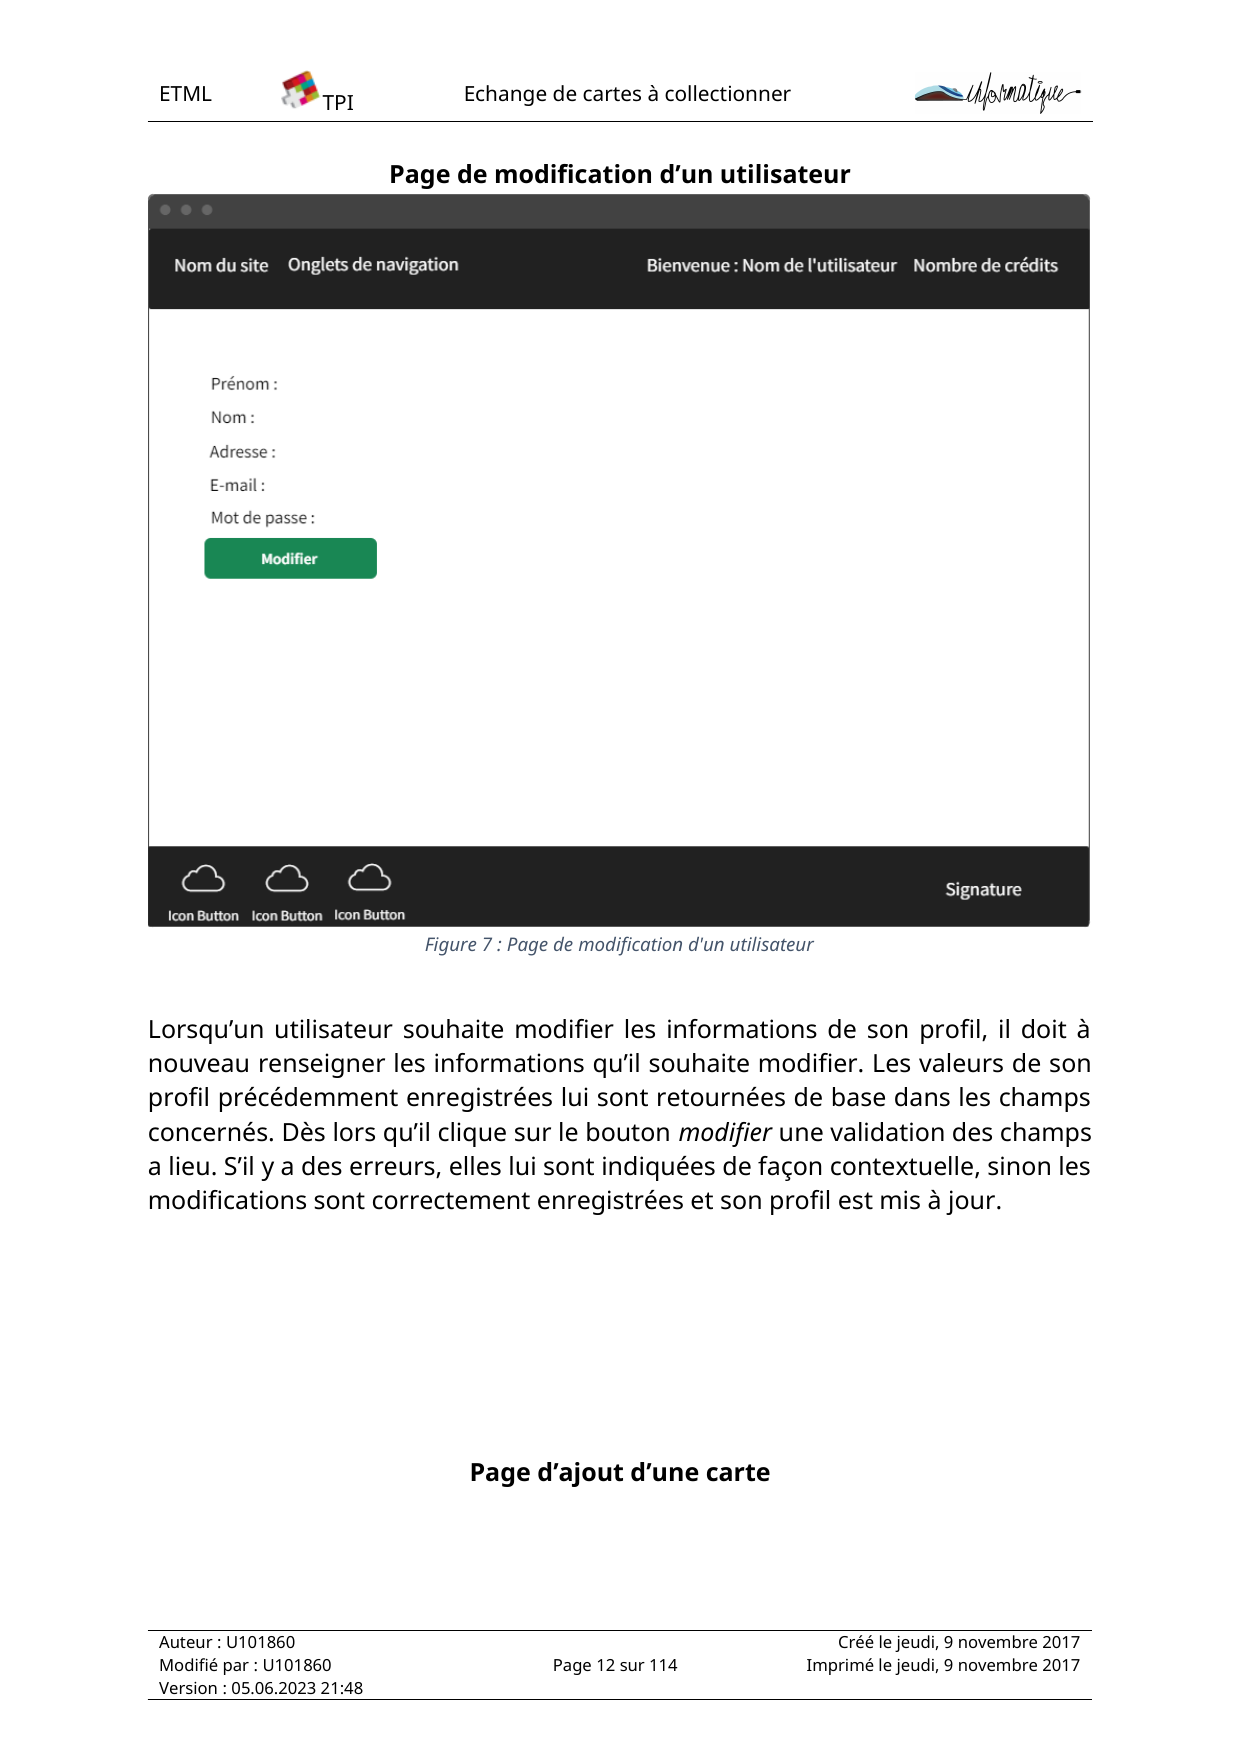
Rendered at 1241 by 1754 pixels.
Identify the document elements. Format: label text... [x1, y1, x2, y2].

text Page d’ajout d’une carte [148, 1455, 1092, 1489]
text Lorsqu’un utilisateur souhaite modifier les informations de son profil, il doit à nouveau renseigner les informations qu’il souhaite modifier. Les valeurs de son profil précédemment enregistrées lui sont retournées de base dans les champs concernés. Dès lors qu’il clique sur le bouton modifier une validation des champs a lieu. S’il y a des erreurs, elles lui sont indiquées de façon contextuelle, sinon les modifications sont correctement enregistrées et son profil est mis à jour. [148, 1012, 1092, 1216]
text Figure 7 : Page de modification d'un utilisateur [148, 932, 1092, 957]
text Page de modification d’un utilisateur [148, 156, 1092, 190]
picture [276, 69, 323, 111]
picture [147, 190, 1093, 932]
